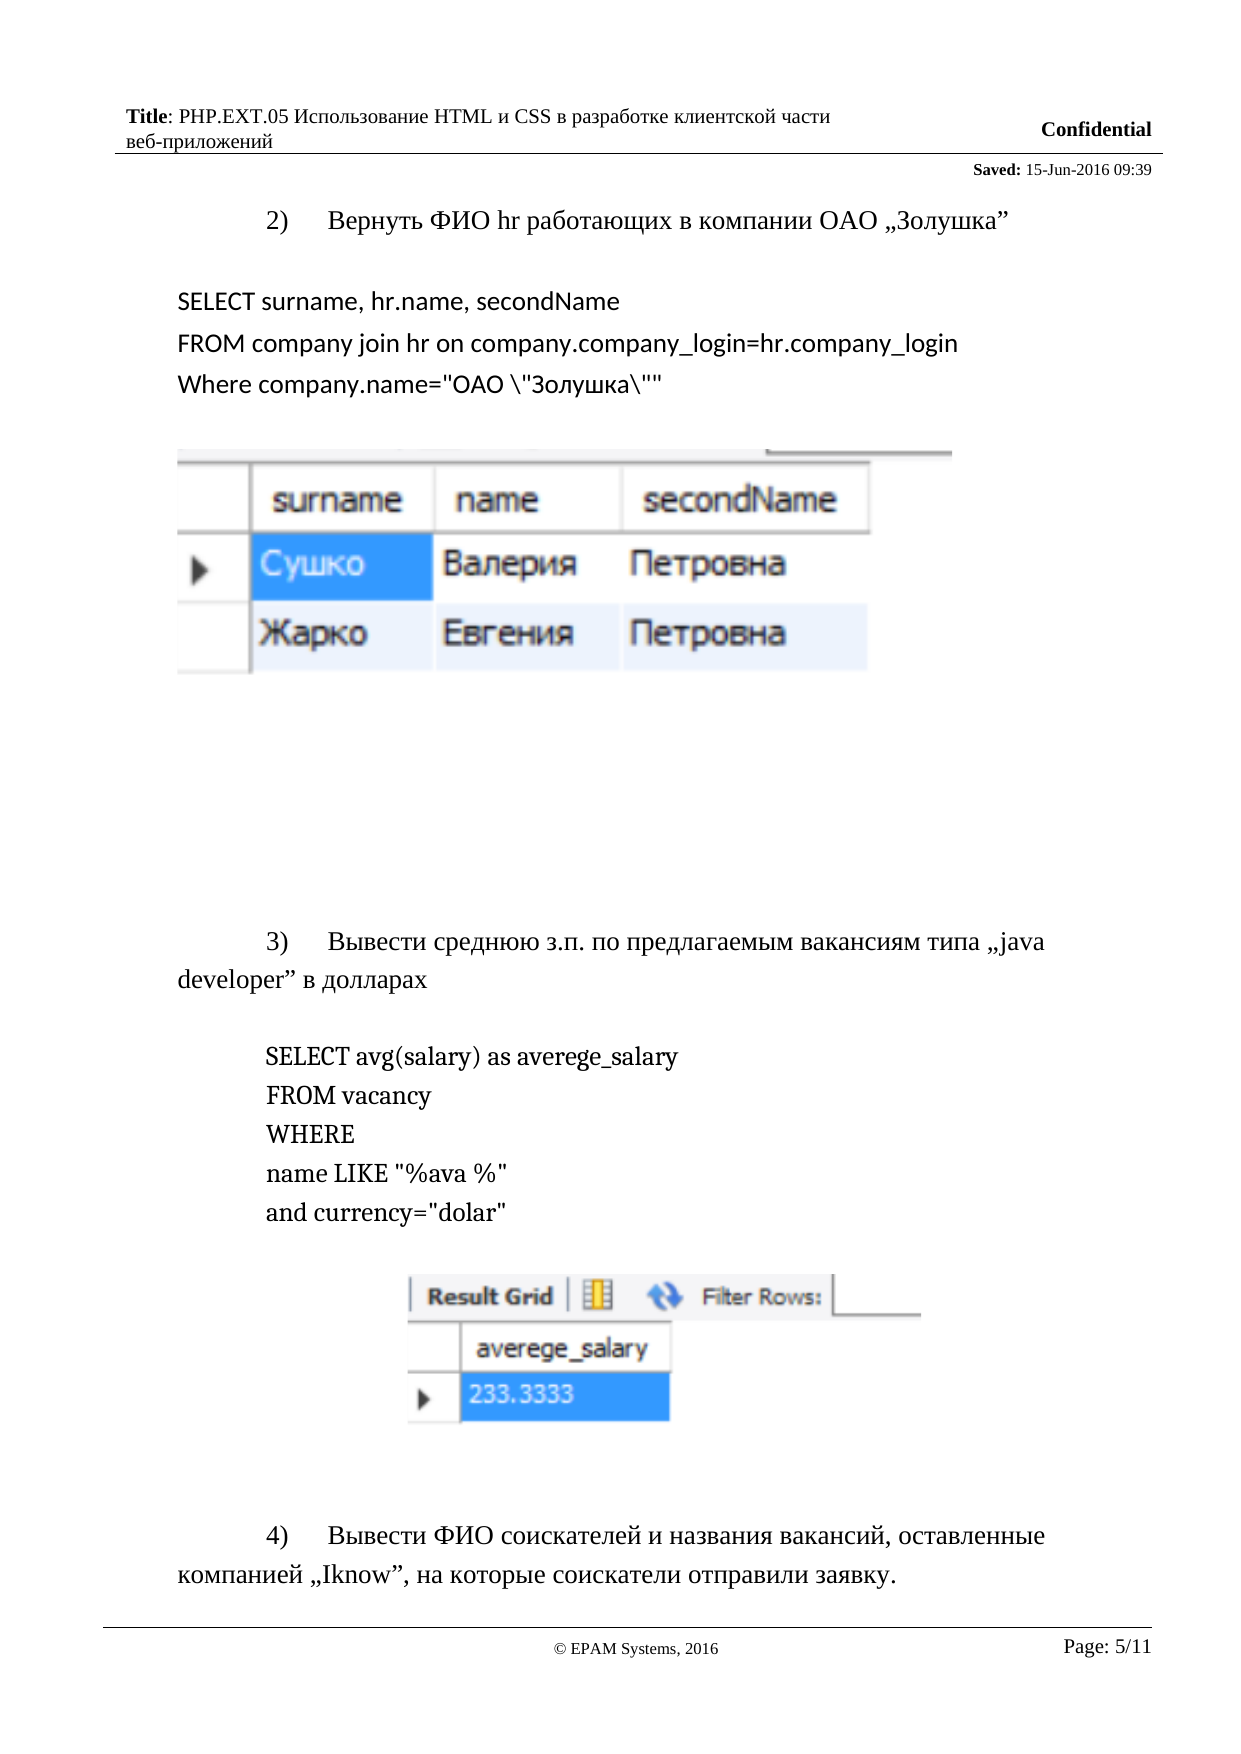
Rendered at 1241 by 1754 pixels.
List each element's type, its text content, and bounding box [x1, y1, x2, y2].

picture [177, 449, 953, 725]
list name LIKE "%ava %" [177, 1158, 1152, 1189]
list and currency="dolar" [177, 1197, 1152, 1228]
list FROM vacancy [177, 1080, 1152, 1111]
text Where company.name="ОАО \"Золушка\"" [177, 367, 1152, 400]
picture [407, 1274, 922, 1514]
list WHERE [177, 1119, 1152, 1150]
text FROM company join hr on company.company_login=hr.company_login [177, 326, 1152, 359]
list SELECT avg(salary) as averege_salary [177, 1041, 1152, 1072]
list Вывести среднюю з.п. по предлагаемым вакансиям типа „java developer” в долларах [177, 925, 1152, 995]
list Вернуть ФИО hr работающих в компании ОАО „Золушка” [177, 204, 1152, 236]
list Вывести ФИО соискателей и названия вакансий, оставленные компанией „Iknow”, на которые соискатели отправили заявку. [177, 1519, 1152, 1589]
text SELECT surname, hr.name, secondName [177, 284, 1152, 317]
